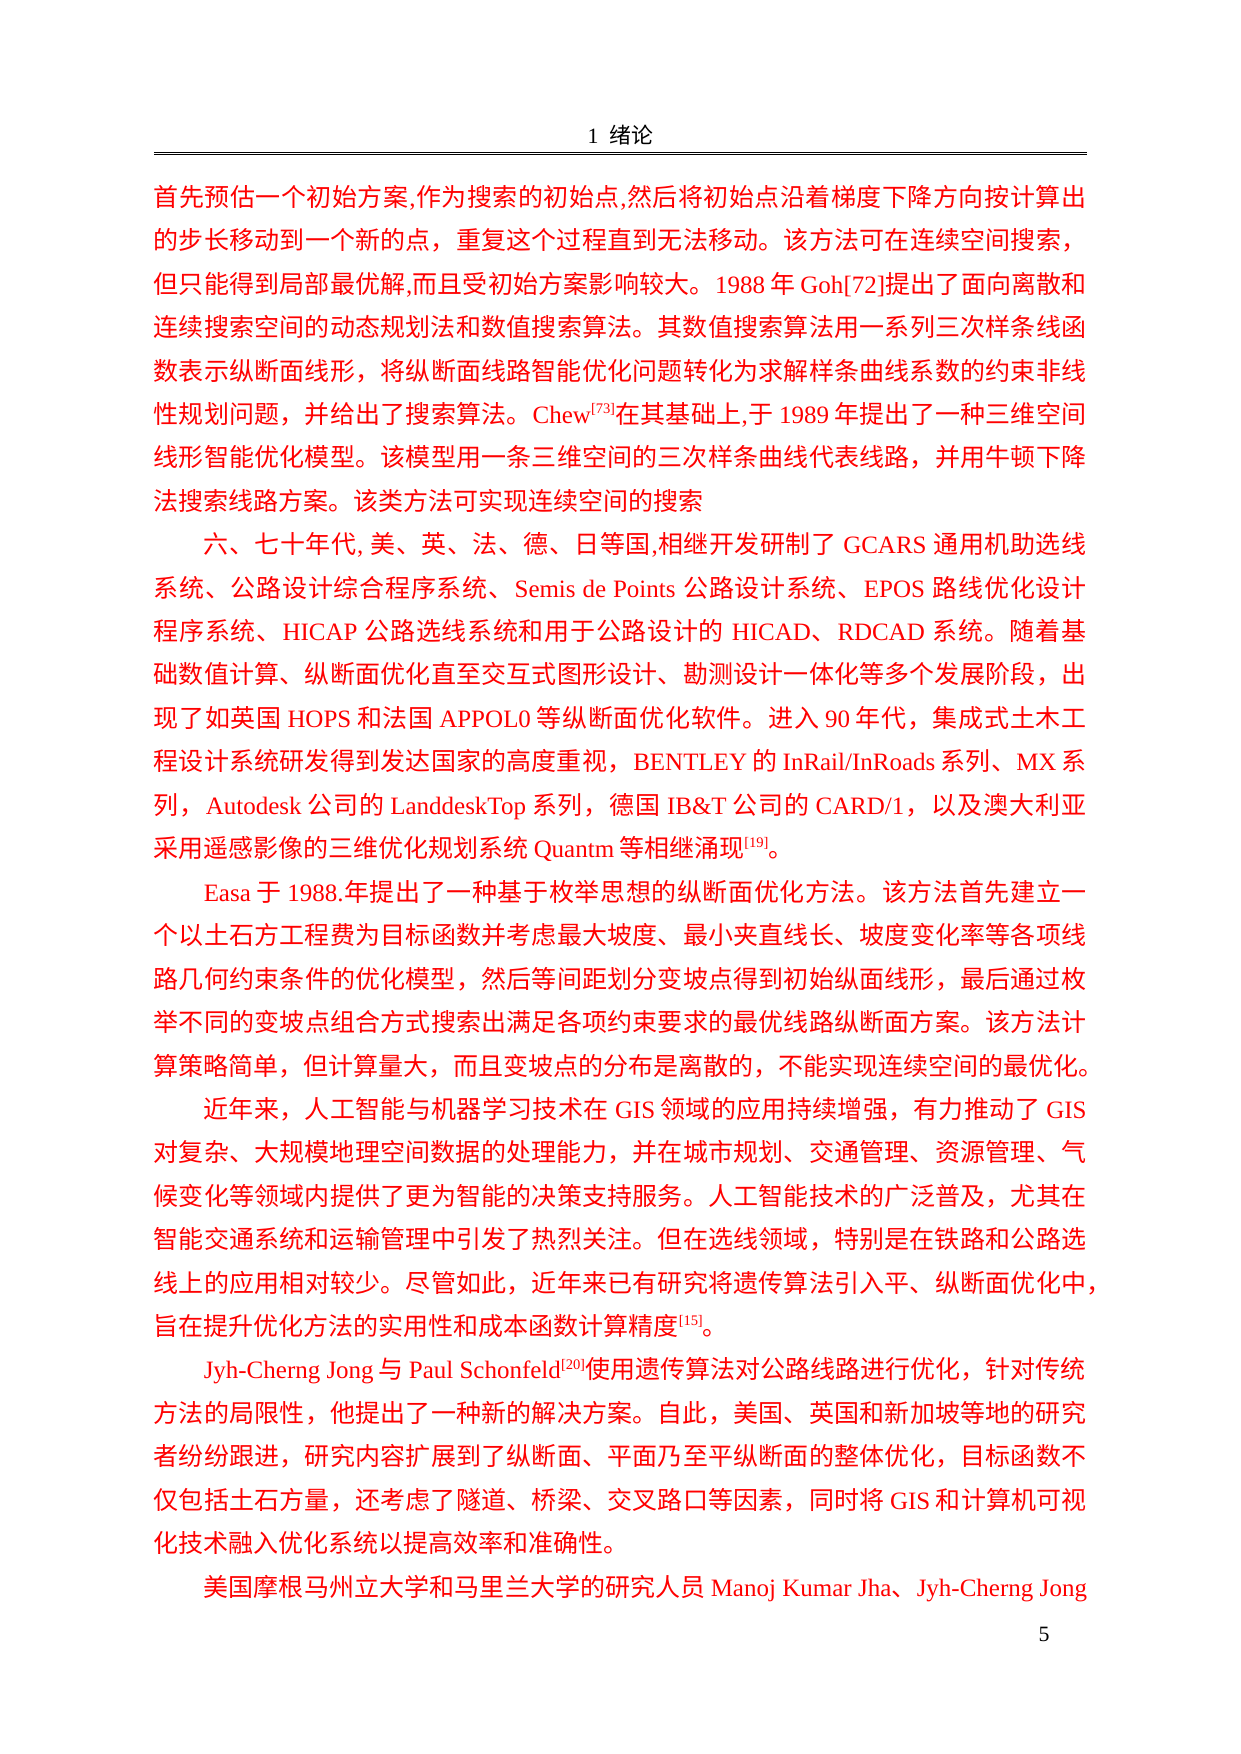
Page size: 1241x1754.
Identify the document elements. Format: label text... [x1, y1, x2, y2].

text Jyh-Cherng Jong与Paul Schonfeld[20]使用遗传算法对公路线路进行优化，针对传统方法的局限性，他提出了一种新的解决方案。自此，美国、英国和新加坡等地的研究者纷纷跟进，研究内容扩展到了纵断面、平面乃至平纵断面的整体优化，目标函数不仅包括土石方量，还考虑了隧道、桥梁、交叉路口等因素，同时将GIS和计算机可视化技术融入优化系统以提高效率和准确性。 [153, 1350, 1087, 1560]
text Easa于1988.年提出了一种基于枚举思想的纵断面优化方法。该方法首先建立一个以土石方工程费为目标函数并考虑最大坡度、最小夹直线长、坡度变化率等各项线路几何约束条件的优化模型，然后等间距划分变坡点得到初始纵面线形，最后通过枚举不同的变坡点组合方式搜索出满足各项约束要求的最优线路纵断面方案。该方法计算策略简单，但计算量大，而且变坡点的分布是离散的，不能实现连续空间的最优化。 [153, 872, 1087, 1082]
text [153, 1567, 1087, 1603]
text 近年来，人工智能与机器学习技术在GIS领域的应用持续增强，有力推动了GIS对复杂、大规模地理空间数据的处理能力，并在城市规划、交通管理、资源管理、气候变化等领域内提供了更为智能的决策支持服务。人工智能技术的广泛普及，尤其在智能交通系统和运输管理中引发了热烈关注。但在选线领域，特别是在铁路和公路选线上的应用相对较少。尽管如此，近年来已有研究将遗传算法引入平、纵断面优化中，旨在提升优化方法的实用性和成本函数计算精度[15]。 [153, 1089, 1087, 1343]
text 六、七十年代, 美、英、法、德、日等国,相继开发研制了 GCARS 通用机助选线系统、公路设计综合程序系统、Semis de Points 公路设计系统、EPOS 路线优化设计程序系统、HICAP 公路选线系统和用于公路设计的 HICAD、RDCAD 系统。随着基础数值计算、纵断面优化直至交互式图形设计、勘测设计一体化等多个发展阶段，出现了如英国HOPS和法国APPOL0等纵断面优化软件。进入90年代，集成式土木工程设计系统研发得到发达国家的高度重视，BENTLEY的InRail/InRoads系列、MX系列，Autodesk公司的LanddeskTop系列，德国IB&T公司的CARD/1，以及澳大利亚采用遥感影像的三维优化规划系统Quantm等相继涌现[19]。 [153, 525, 1087, 865]
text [153, 177, 1087, 517]
